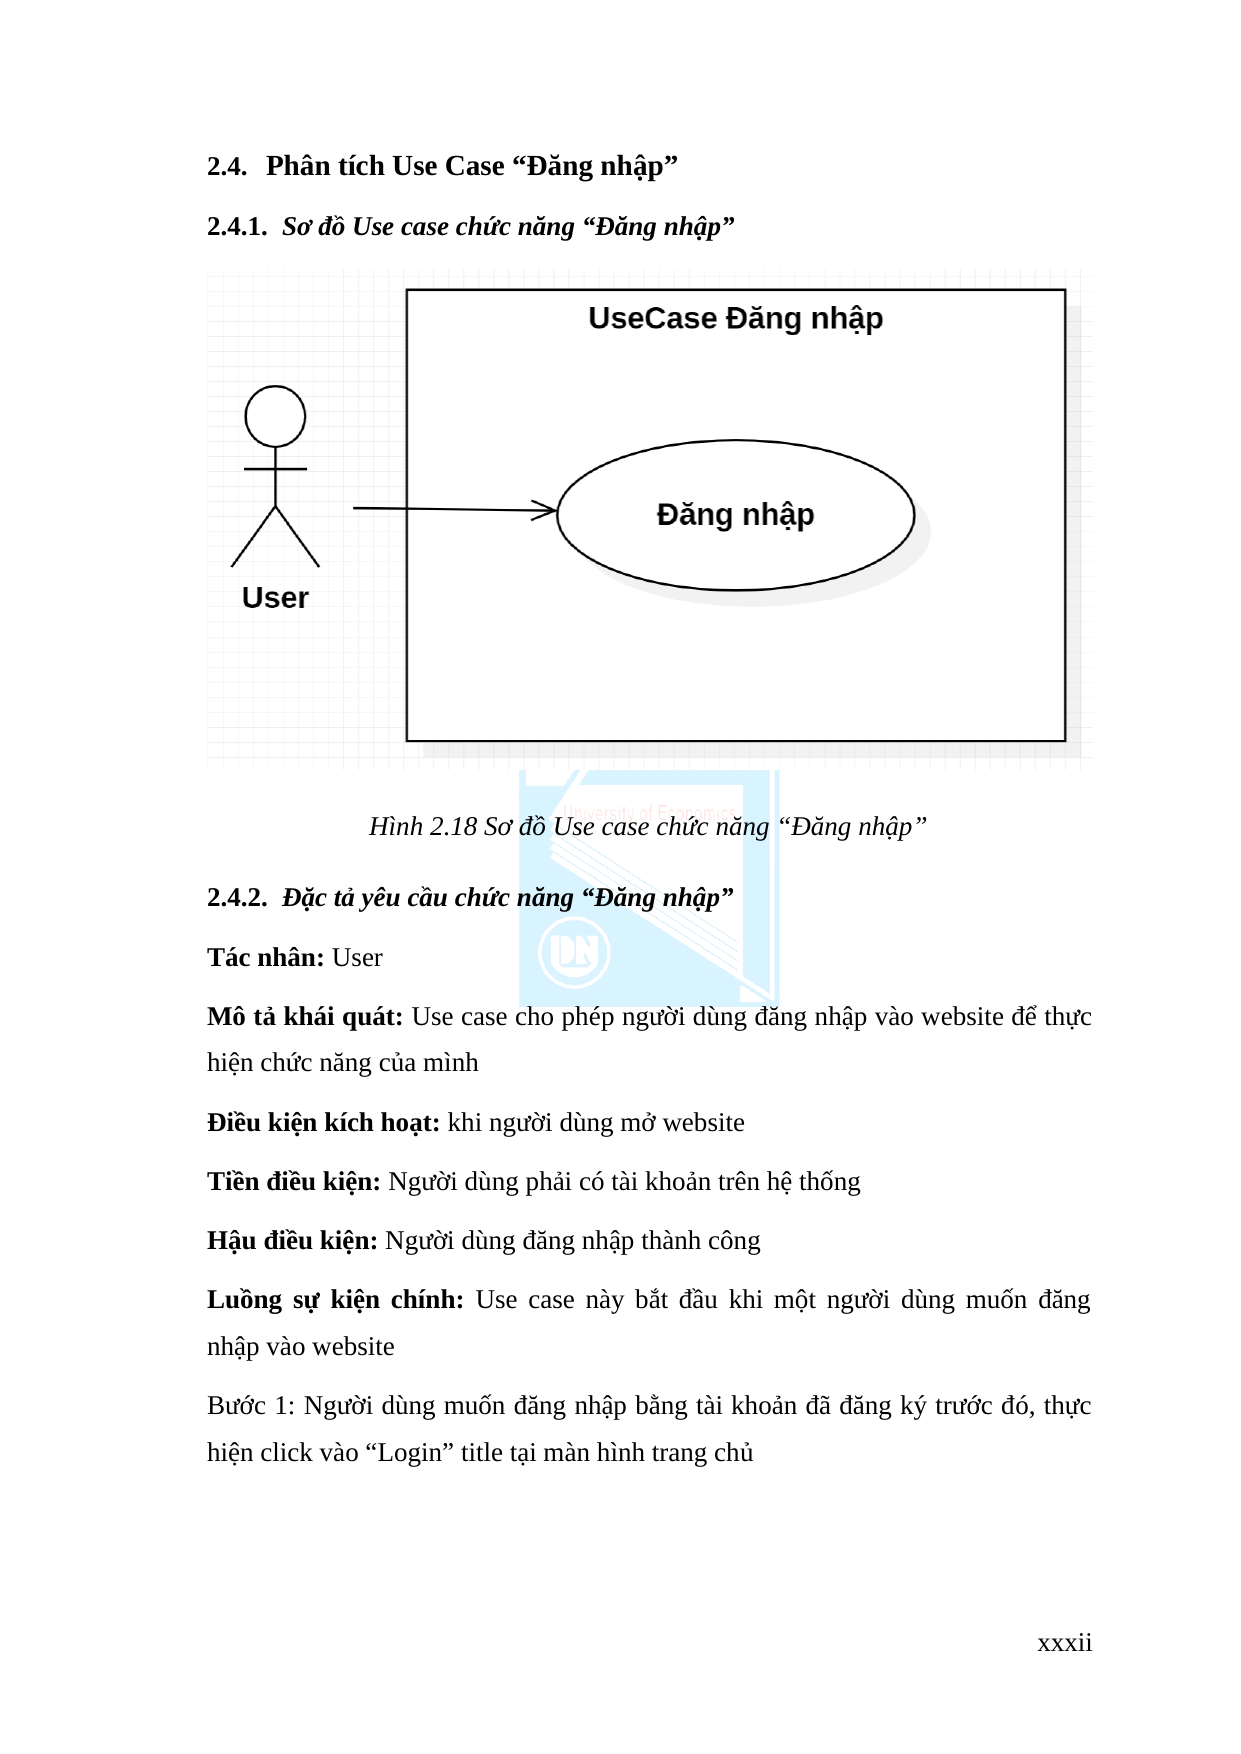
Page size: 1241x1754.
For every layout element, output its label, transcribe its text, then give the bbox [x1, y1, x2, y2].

text Tác nhân: User [207, 941, 1092, 972]
subtitle Đặc tả yêu cầu chức năng “Đăng nhập” [207, 882, 1092, 913]
text Điều kiện kích hoạt: khi người dùng mở website [207, 1106, 1092, 1137]
text Bước 1: Người dùng muốn đăng nhập bằng tài khoản đã đăng ký trước đó, thực hiện click vào “Login” title tại màn hình trang chủ [207, 1389, 1092, 1467]
text Luồng sự kiện chính: Use case này bắt đầu khi một người dùng muốn đăng nhập vào website [207, 1283, 1092, 1361]
subtitle Sơ đồ Use case chức năng “Đăng nhập” [207, 211, 1092, 242]
text Tiền điều kiện: Người dùng phải có tài khoản trên hệ thống [207, 1165, 1092, 1196]
text Mô tả khái quát: Use case cho phép người dùng đăng nhập vào website để thực hiện chức năng của mình [207, 1000, 1092, 1078]
text Hậu điều kiện: Người dùng đăng nhập thành công [207, 1224, 1092, 1255]
picture [206, 269, 1094, 770]
subtitle Phân tích Use Case “Đăng nhập” [207, 148, 1092, 181]
